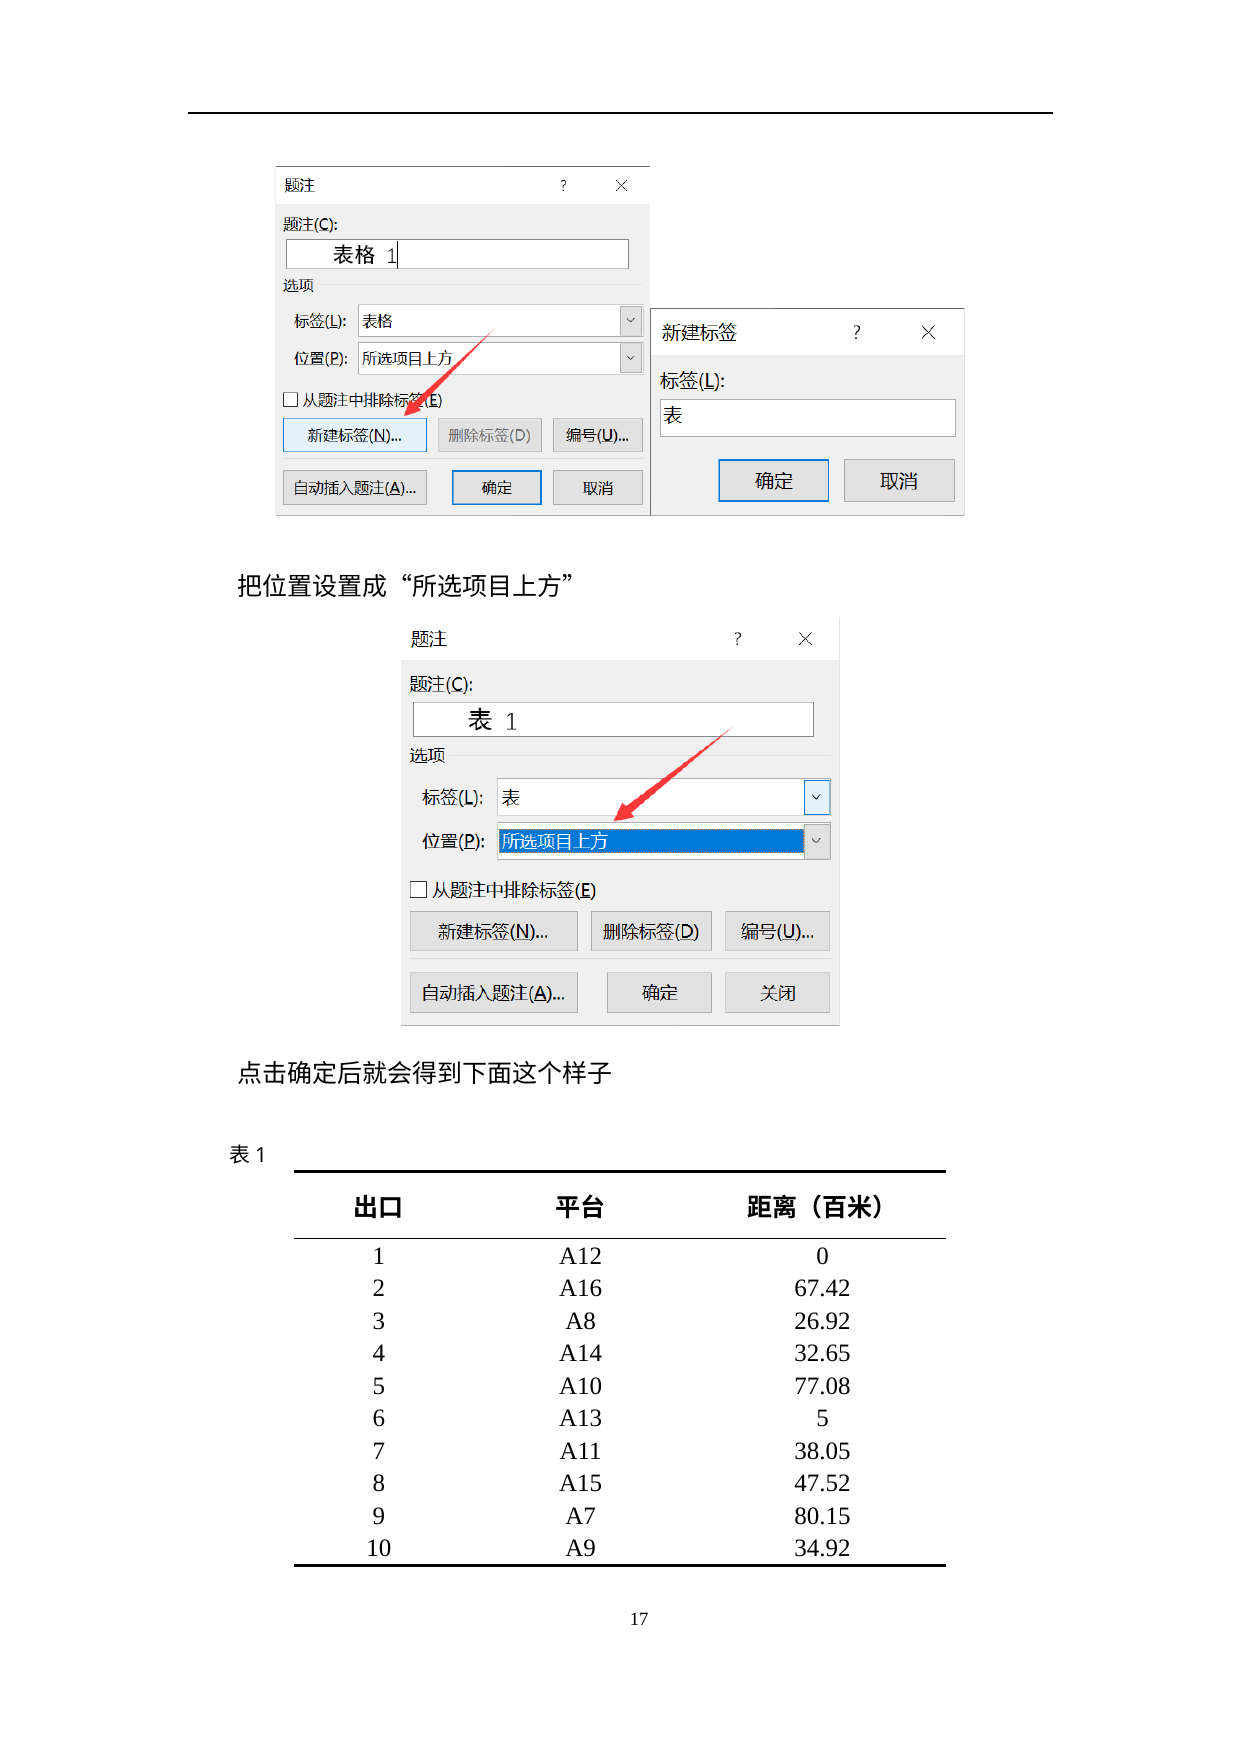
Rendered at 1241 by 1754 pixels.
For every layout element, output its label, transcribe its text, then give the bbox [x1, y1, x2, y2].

table_header 出口 [294, 1173, 463, 1238]
table_cell A12 [463, 1239, 698, 1272]
text 表 1 [187, 1137, 1053, 1169]
table_cell A15 [463, 1467, 698, 1499]
table_cell 4 [294, 1337, 463, 1369]
table_cell A9 [463, 1532, 698, 1564]
table_cell 3 [294, 1304, 463, 1337]
table_cell 0 [698, 1239, 946, 1272]
table_cell 5 [294, 1369, 463, 1402]
table_cell 5 [698, 1402, 946, 1434]
table_cell 47.52 [698, 1467, 946, 1499]
table_cell 32.65 [698, 1337, 946, 1369]
text 把位置设置成“所选项目上方” [187, 552, 1053, 617]
table_cell A16 [463, 1272, 698, 1304]
table_cell 80.15 [698, 1499, 946, 1532]
table_cell A13 [463, 1402, 698, 1434]
table_cell 1 [294, 1239, 463, 1272]
table_cell A11 [463, 1434, 698, 1467]
table_cell 67.42 [698, 1272, 946, 1304]
table_cell 38.05 [698, 1434, 946, 1467]
table_cell 9 [294, 1499, 463, 1532]
picture [401, 617, 840, 1026]
table_cell A14 [463, 1337, 698, 1369]
table_cell 8 [294, 1467, 463, 1499]
picture [275, 166, 965, 516]
table_cell 6 [294, 1402, 463, 1434]
table_cell 26.92 [698, 1304, 946, 1337]
table_cell A8 [463, 1304, 698, 1337]
table_cell 34.92 [698, 1532, 946, 1564]
table_cell A10 [463, 1369, 698, 1402]
table_cell 10 [294, 1532, 463, 1564]
table_header 距离（百米） [698, 1173, 946, 1238]
table_cell 7 [294, 1434, 463, 1467]
table_cell A7 [463, 1499, 698, 1532]
text 点击确定后就会得到下面这个样子 [187, 1039, 1053, 1104]
table_header 平台 [463, 1173, 698, 1238]
table_cell 2 [294, 1272, 463, 1304]
table_cell 77.08 [698, 1369, 946, 1402]
